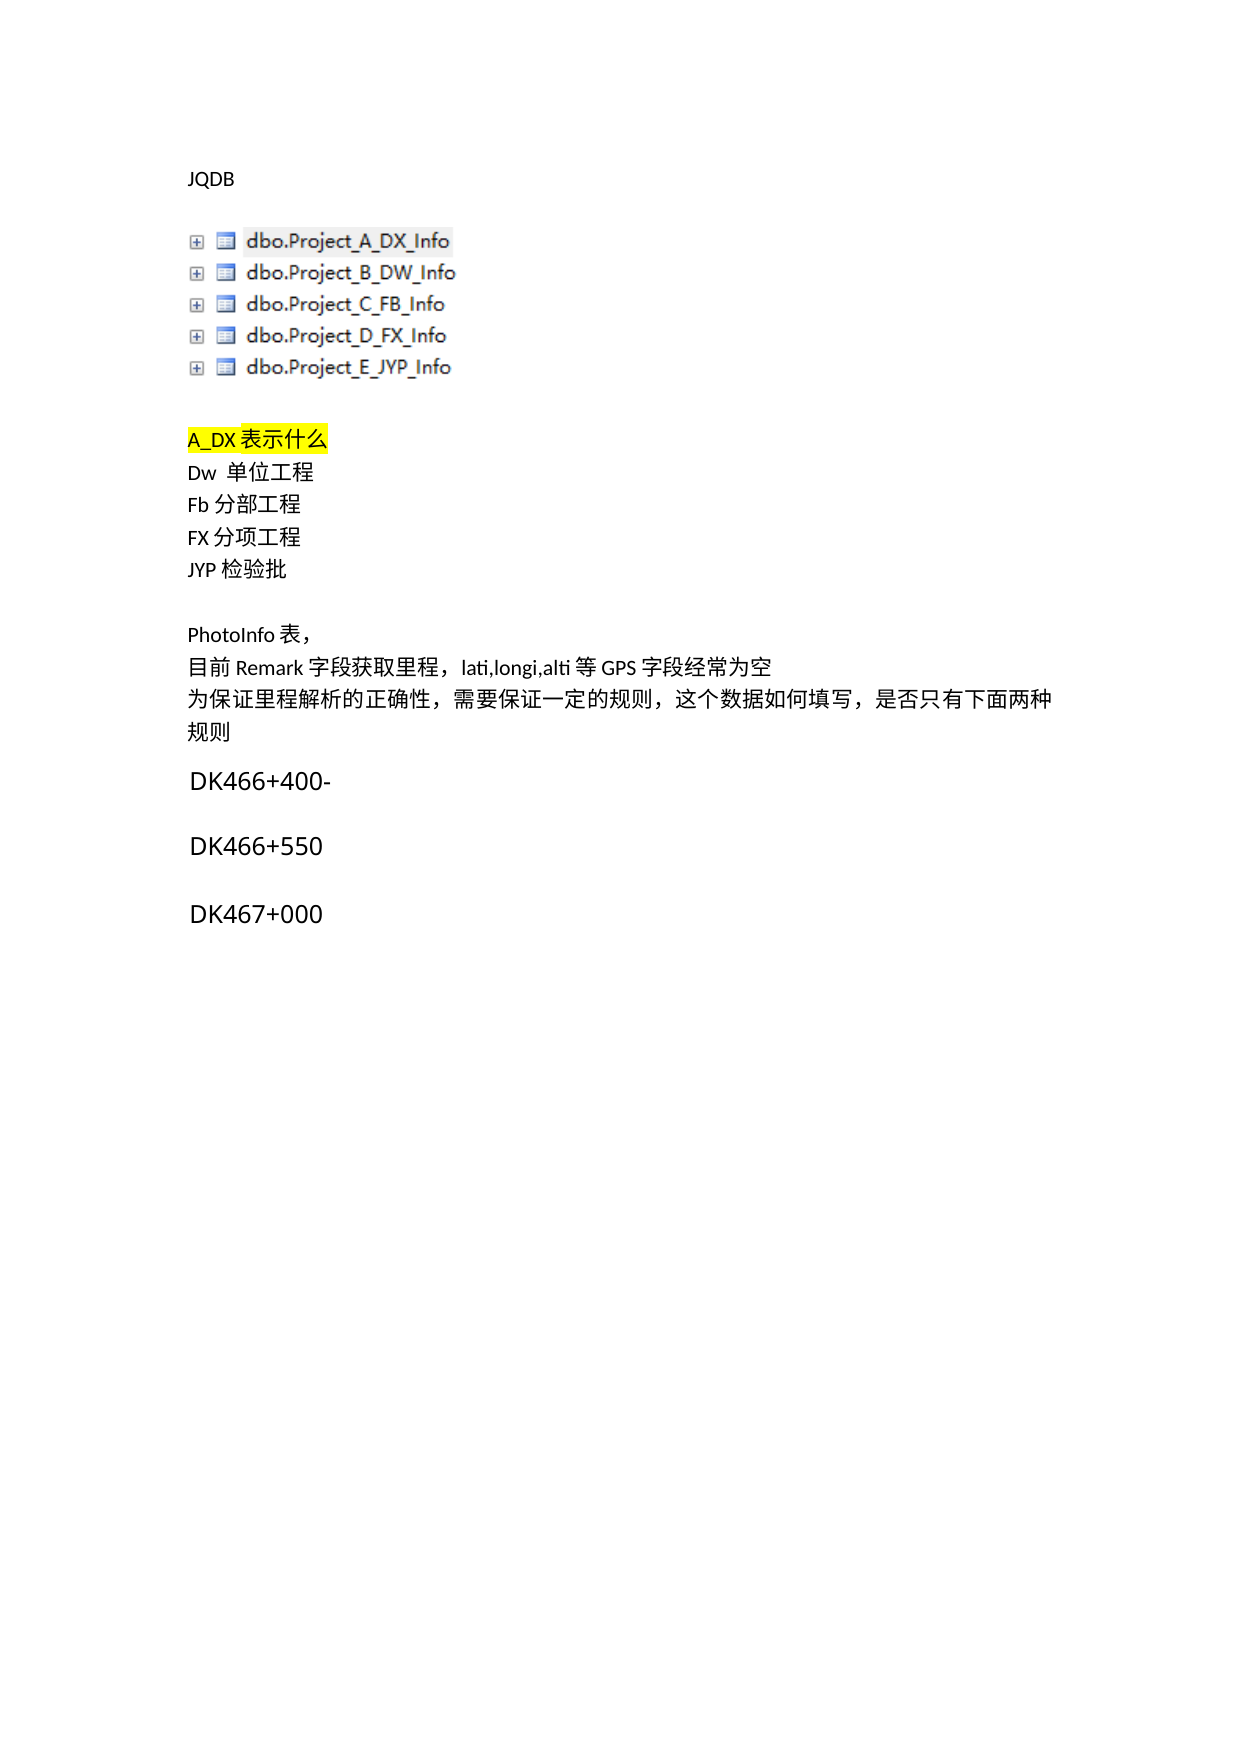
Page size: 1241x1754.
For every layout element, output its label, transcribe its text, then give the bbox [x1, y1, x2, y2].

text FX 分项工程 [187, 519, 1053, 552]
table_header DK466+400-DK466+550 [188, 747, 434, 880]
text Dw 单位工程 [187, 454, 1053, 487]
text PhotoInfo表， [187, 617, 1053, 649]
text JYP 检验批 [187, 552, 1053, 584]
text 目前Remark字段获取里程，lati,longi,alti等GPS字段经常为空 [187, 649, 1053, 682]
text 为保证里程解析的正确性，需要保证一定的规则，这个数据如何填写，是否只有下面两种规则 [187, 682, 1053, 747]
text JQDB [187, 162, 1053, 194]
text Fb 分部工程 [187, 487, 1053, 519]
table_cell DK467+000 [188, 880, 434, 948]
picture [187, 227, 541, 382]
text A_DX 表示什么 [187, 422, 1053, 454]
